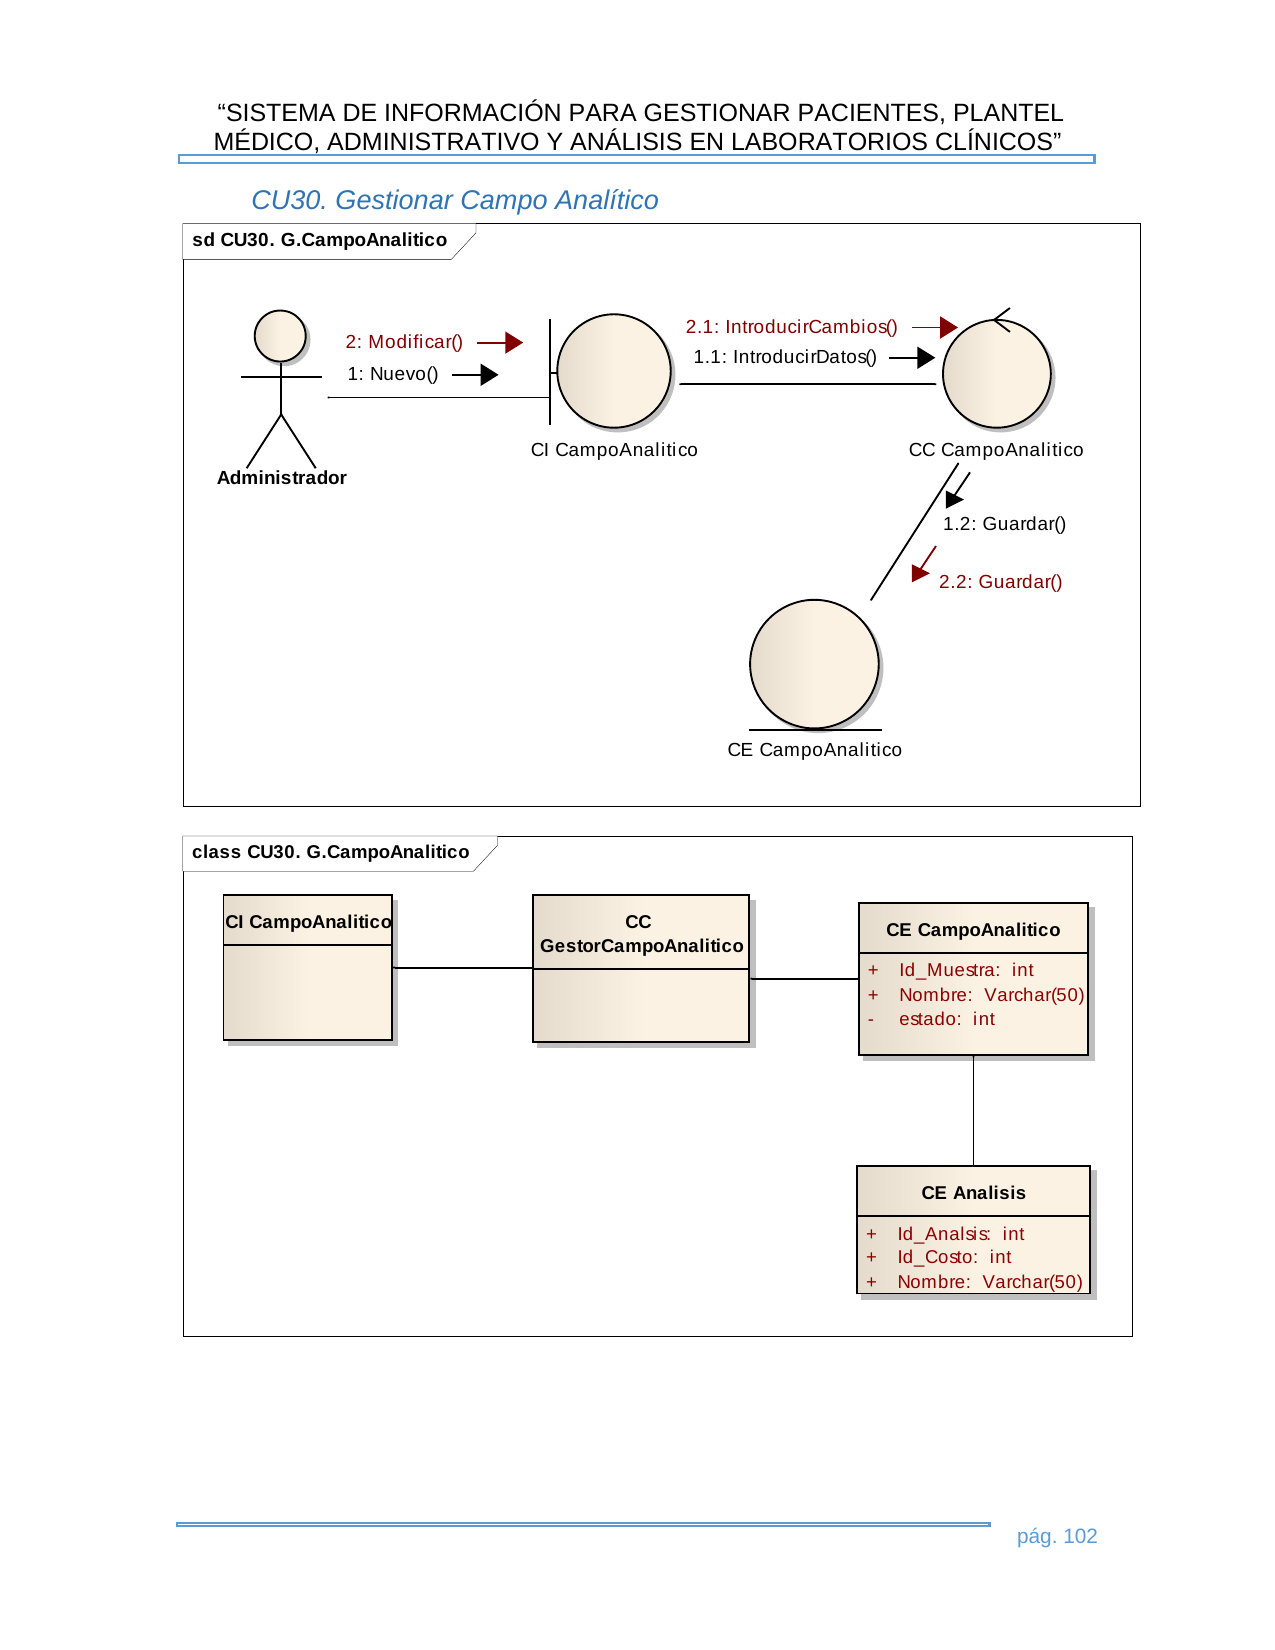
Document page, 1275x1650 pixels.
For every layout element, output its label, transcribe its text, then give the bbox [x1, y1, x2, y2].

subtitle CU30. Gestionar Campo Analítico [251, 184, 1098, 215]
